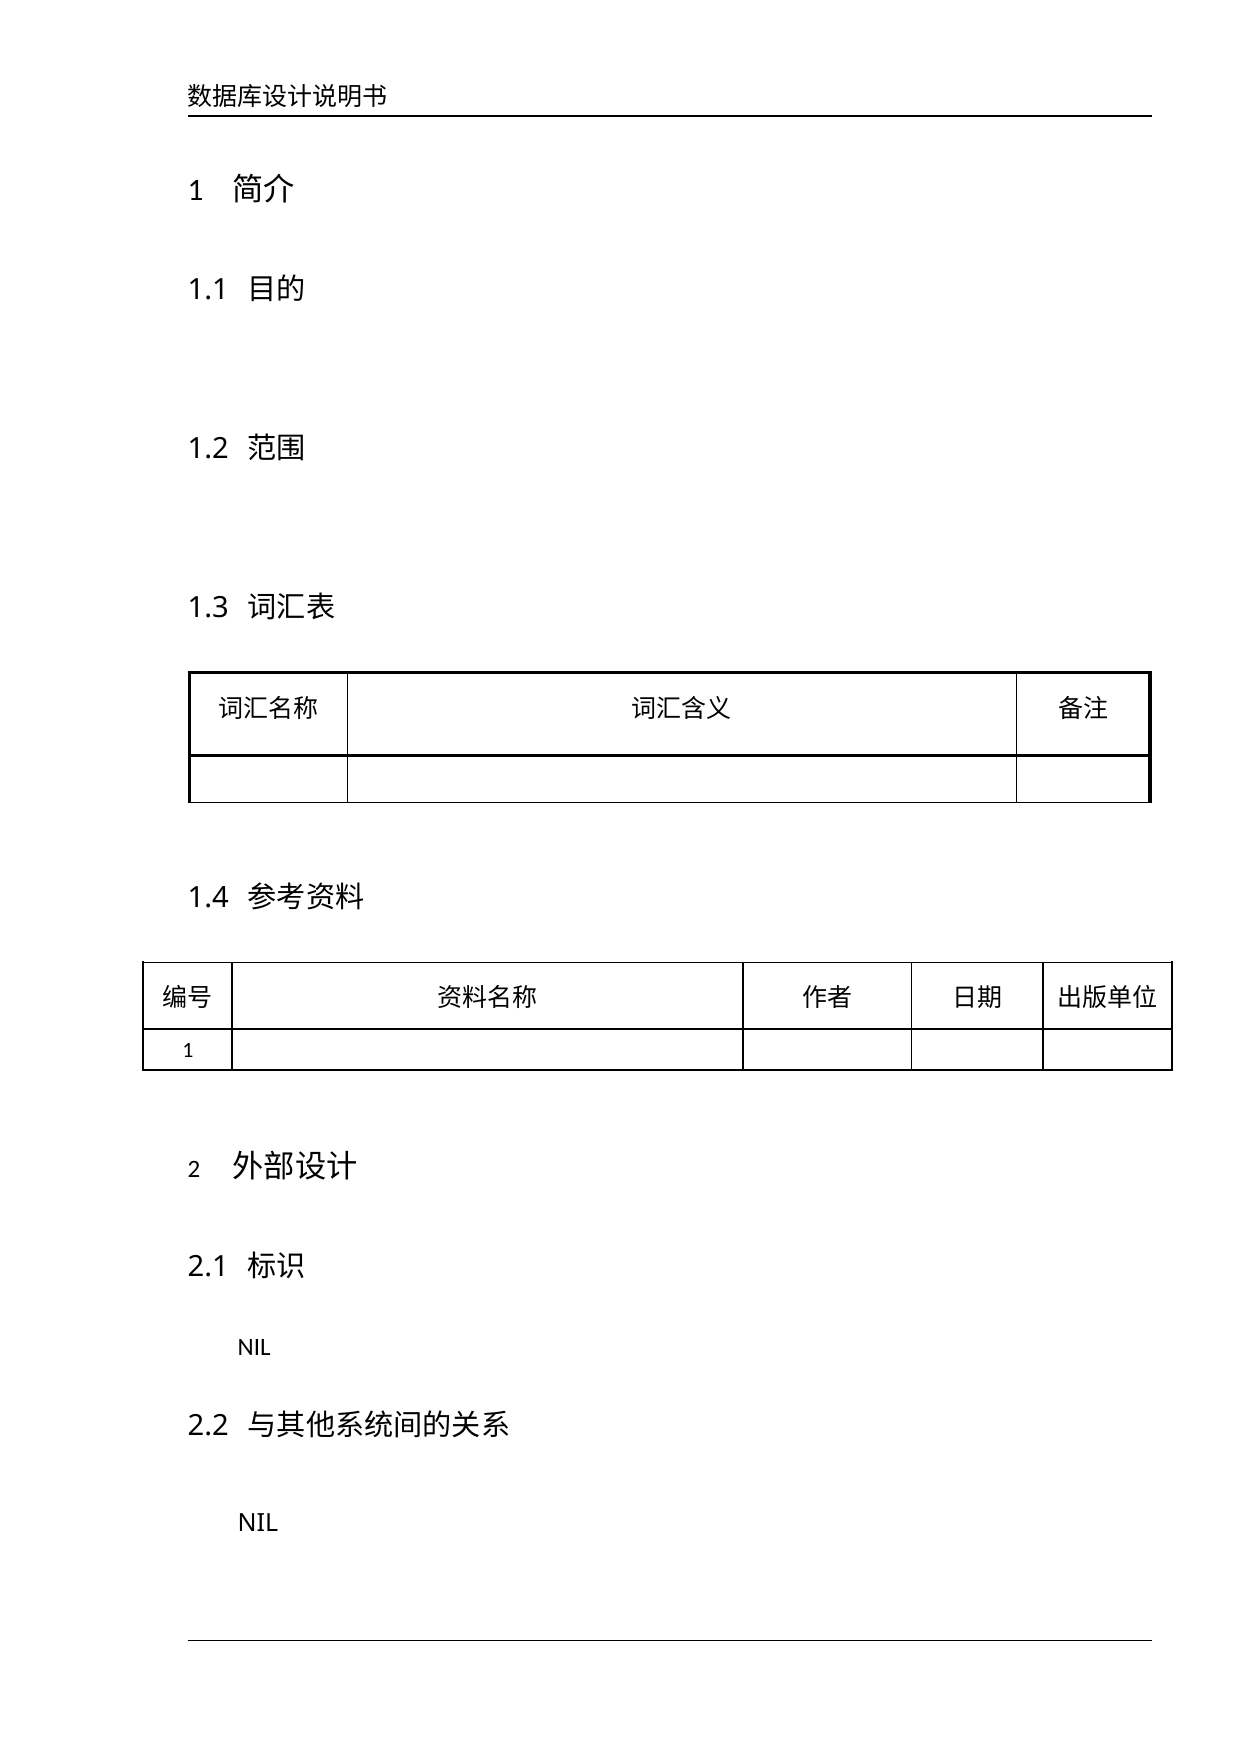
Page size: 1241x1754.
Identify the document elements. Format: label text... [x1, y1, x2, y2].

subtitle 外部设计 [187, 1131, 1152, 1196]
table_cell 1 [144, 1030, 231, 1069]
table_cell [1044, 1030, 1171, 1069]
table_header 作者 [744, 963, 911, 1028]
table_header 资料名称 [233, 963, 742, 1028]
table_header 词汇名称 [191, 674, 347, 753]
table_header 备注 [1017, 674, 1148, 753]
text NIL [187, 1489, 1152, 1554]
table_header 词汇含义 [348, 674, 1016, 753]
table_header 出版单位 [1044, 963, 1171, 1028]
table_cell [1017, 757, 1148, 802]
table_cell [191, 757, 347, 802]
table_cell [744, 1030, 911, 1069]
text NIL [187, 1330, 1152, 1362]
text 参考资料 [187, 863, 1152, 928]
table_cell [233, 1030, 742, 1069]
text 目的 [187, 255, 1152, 320]
subtitle 简介 [187, 154, 1152, 219]
text 范围 [187, 413, 1152, 478]
table_header 日期 [912, 963, 1042, 1028]
table_cell [348, 757, 1016, 802]
table_cell [912, 1030, 1042, 1069]
text 词汇表 [187, 572, 1152, 637]
text 与其他系统间的关系 [187, 1390, 1152, 1455]
table_header 编号 [144, 963, 231, 1028]
text 标识 [187, 1231, 1152, 1296]
